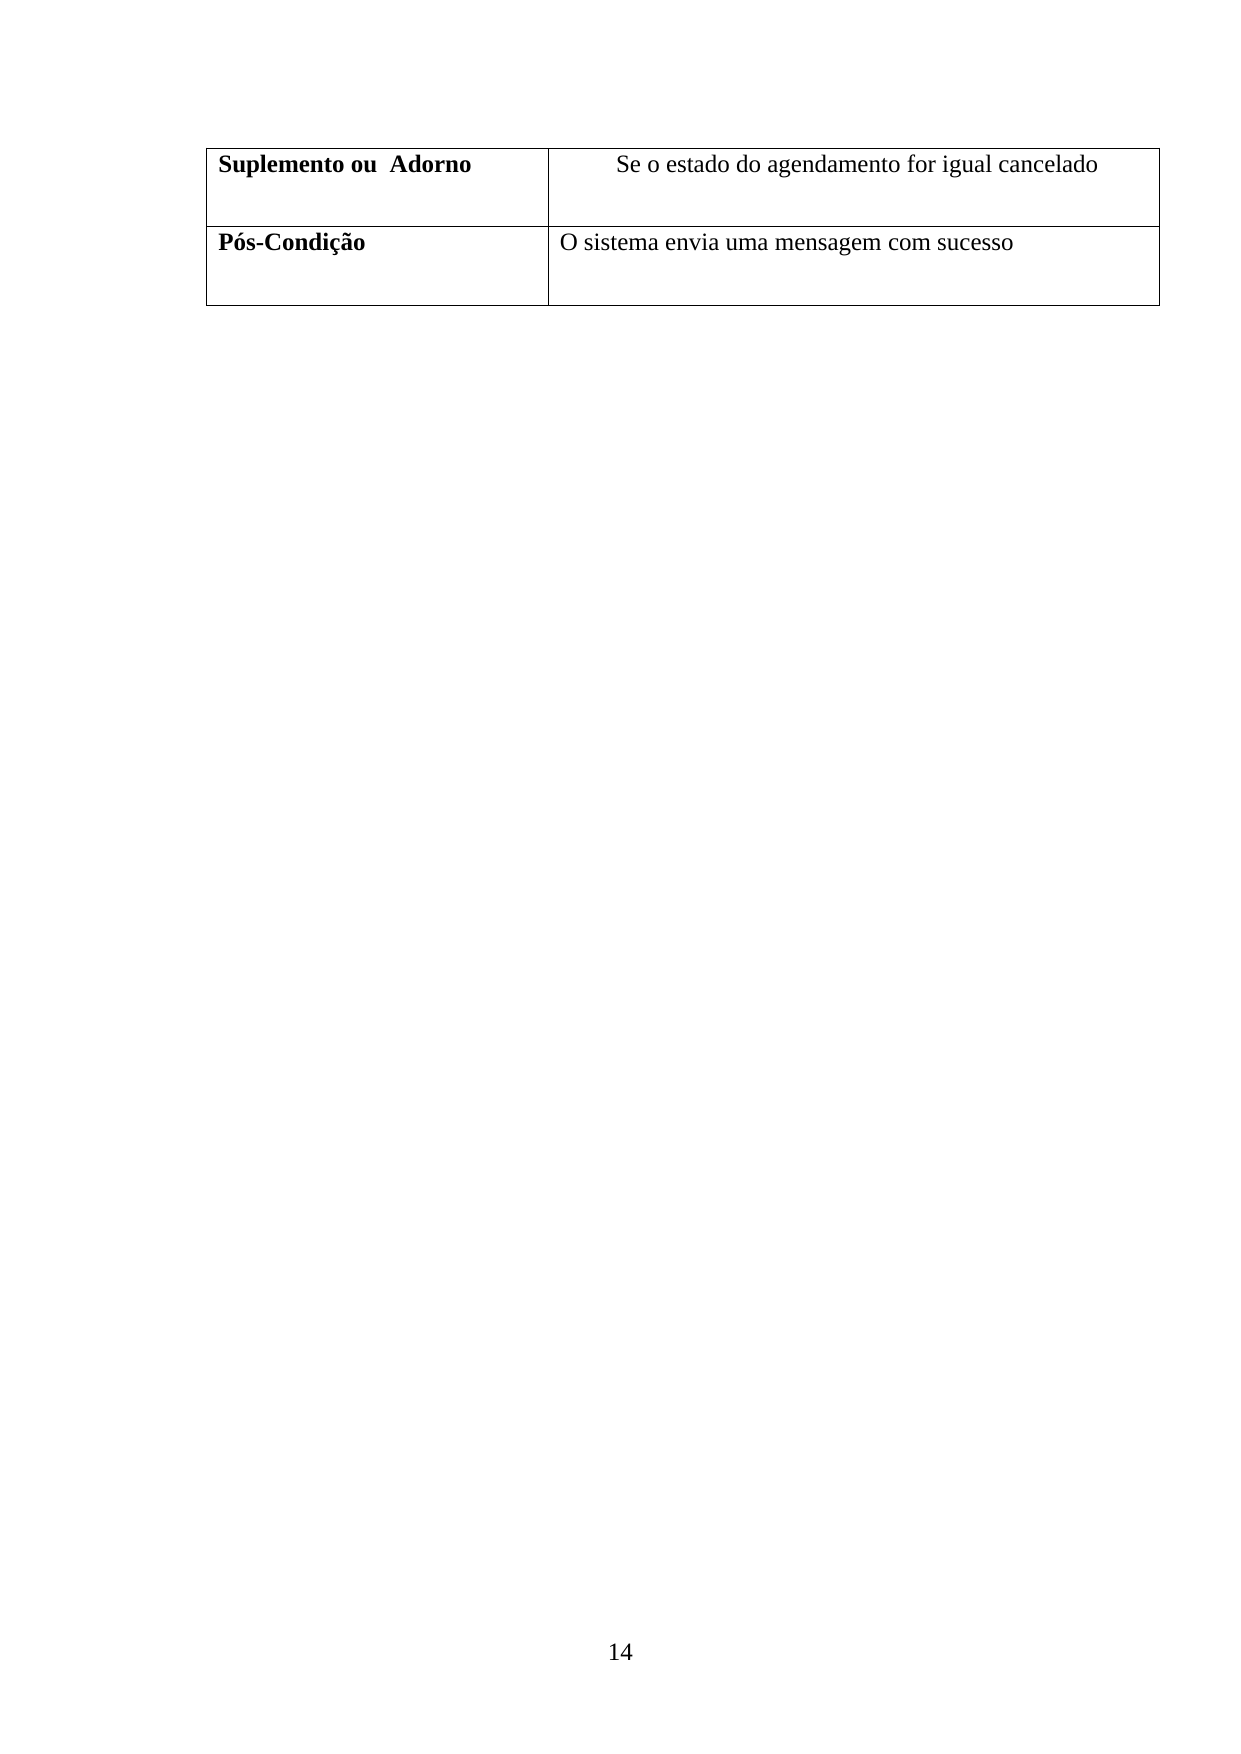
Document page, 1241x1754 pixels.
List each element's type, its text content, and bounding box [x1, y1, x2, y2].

table_cell Suplemento ou Adorno [207, 149, 548, 226]
table_cell O sistema envia uma mensagem com sucesso [549, 227, 1159, 305]
table_cell Pós-Condição [207, 227, 548, 305]
table_cell Se o estado do agendamento for igual cancelado [549, 149, 1159, 226]
